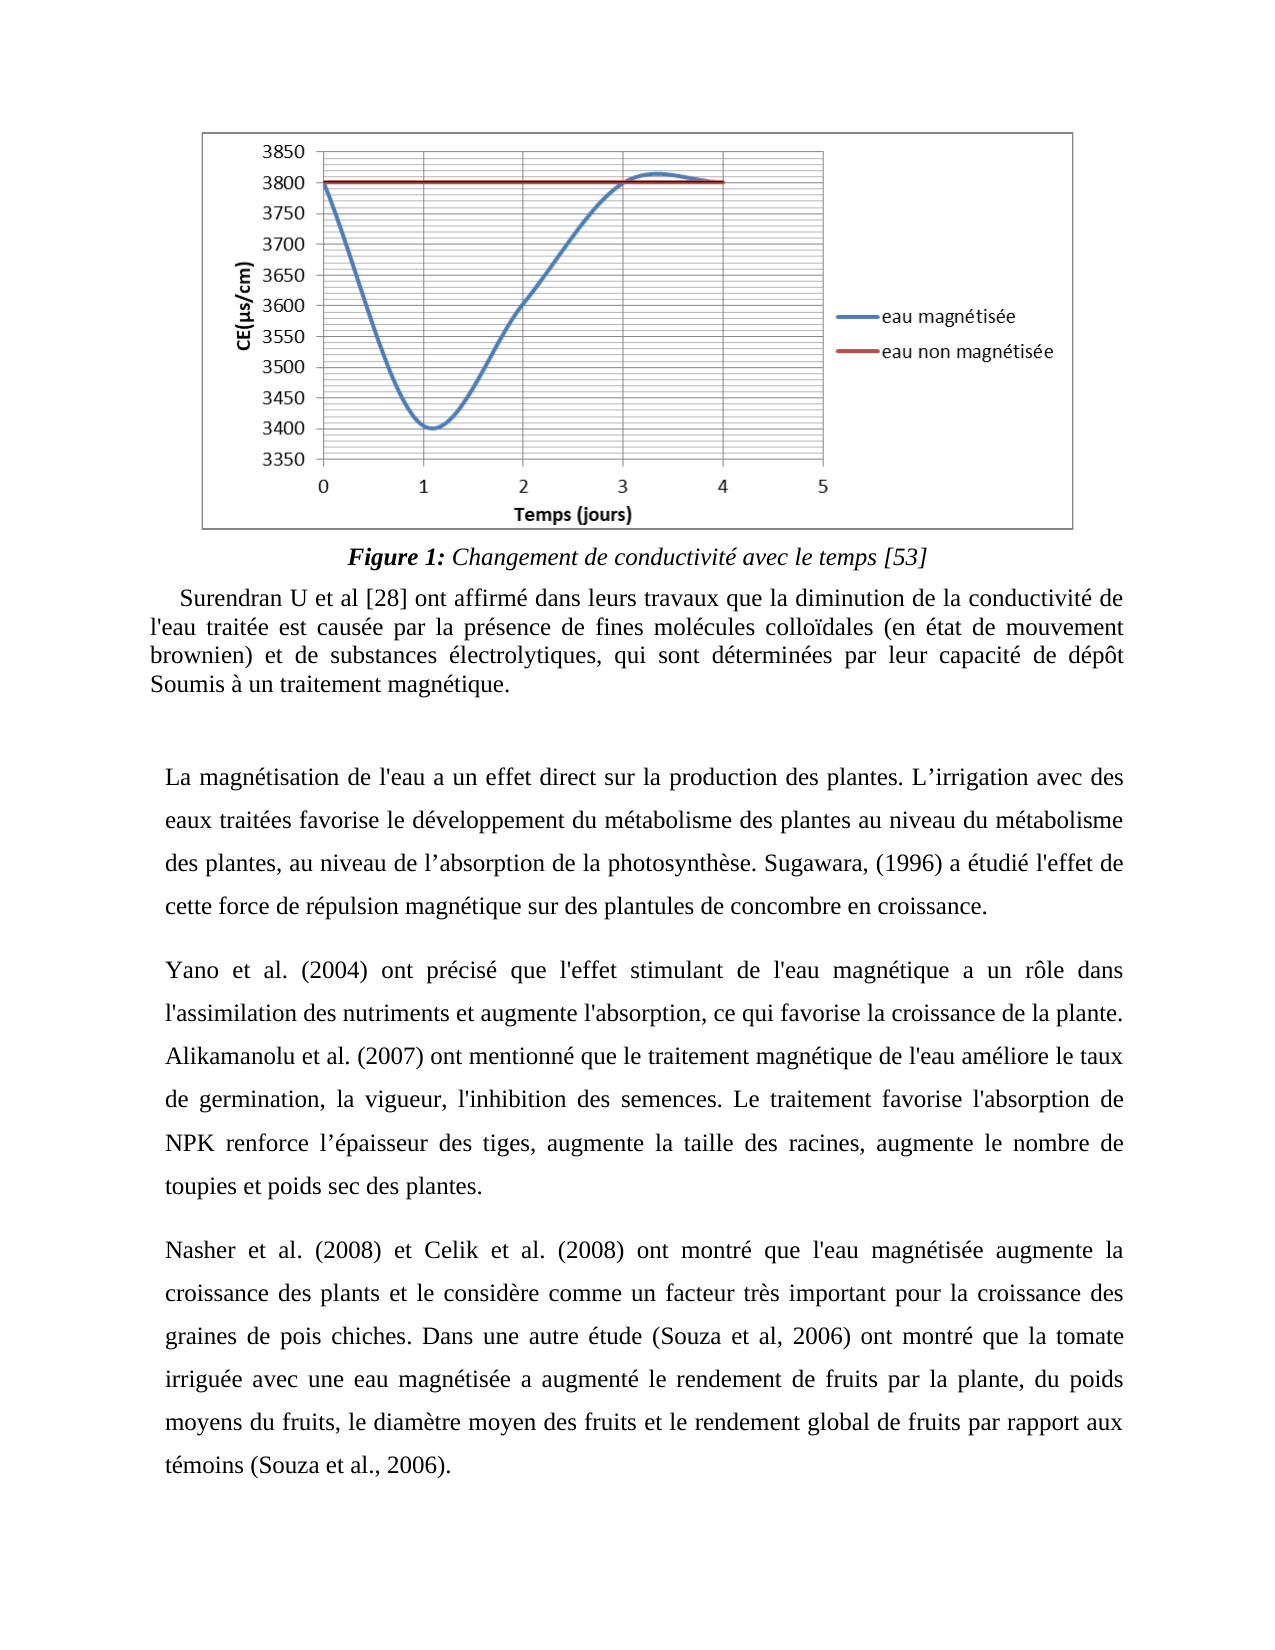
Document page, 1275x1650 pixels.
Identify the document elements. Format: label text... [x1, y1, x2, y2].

text Surendran U et al [28] ont affirmé dans leurs travaux que la diminution de la conductivité de l'eau traitée est causée par la présence de fines molécules colloïdales (en état de mouvement brownien) et de substances électrolytiques, qui sont déterminées par leur capacité de dépôt Soumis à un traitement magnétique. [150, 583, 1125, 698]
text Nasher et al. (2008) et Celik et al. (2008) ont montré que l'eau magnétisée augmente la croissance des plants et le considère comme un facteur très important pour la croissance des graines de pois chiches. Dans une autre étude (Souza et al, 2006) ont montré que la tomate irriguée avec une eau magnétisée a augmenté le rendement de fruits par la plante, du poids moyens du fruits, le diamètre moyen des fruits et le rendement global de fruits par rapport aux témoins (Souza et al., 2006). [165, 1235, 1125, 1479]
text La magnétisation de l'eau a un effet direct sur la production des plantes. L’irrigation avec des eaux traitées favorise le développement du métabolisme des plantes au niveau du métabolisme des plantes, au niveau de l’absorption de la photosynthèse. Sugawara, (1996) a étudié l'effet de cette force de répulsion magnétique sur des plantules de concombre en croissance. [165, 762, 1125, 920]
picture [201, 132, 1074, 530]
text Yano et al. (2004) ont précisé que l'effet stimulant de l'eau magnétique a un rôle dans l'assimilation des nutriments et augmente l'absorption, ce qui favorise la croissance de la plante. Alikamanolu et al. (2007) ont mentionné que le traitement magnétique de l'eau améliore le taux de germination, la vigueur, l'inhibition des semences. Le traitement favorise l'absorption de NPK renforce l’épaisseur des tiges, augmente la taille des racines, augmente le nombre de toupies et poids sec des plantes. [165, 955, 1125, 1199]
text Figure 1: Changement de conductivité avec le temps [53] [150, 542, 1125, 570]
